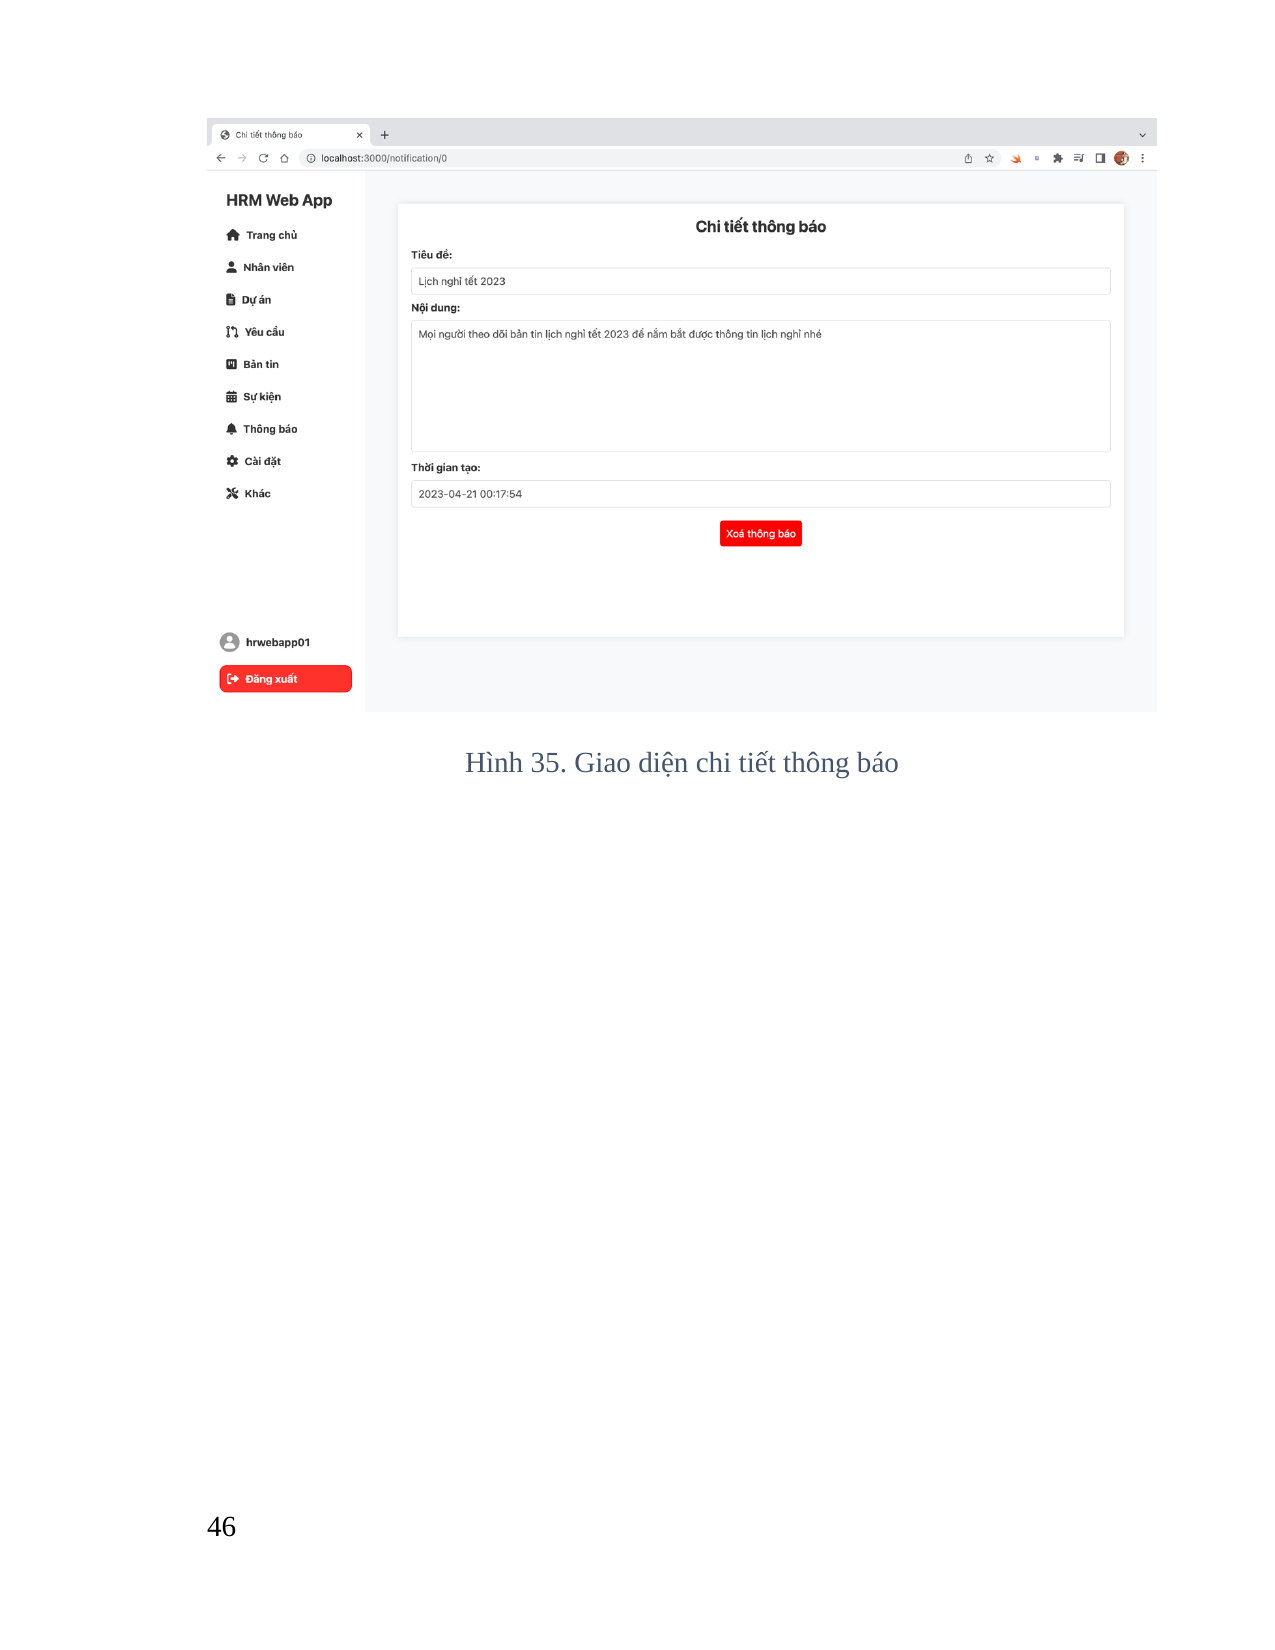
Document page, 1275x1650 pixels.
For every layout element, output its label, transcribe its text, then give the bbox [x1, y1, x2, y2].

picture [206, 118, 1157, 712]
text Hình 35. Giao diện chi tiết thông báo [207, 745, 1157, 779]
